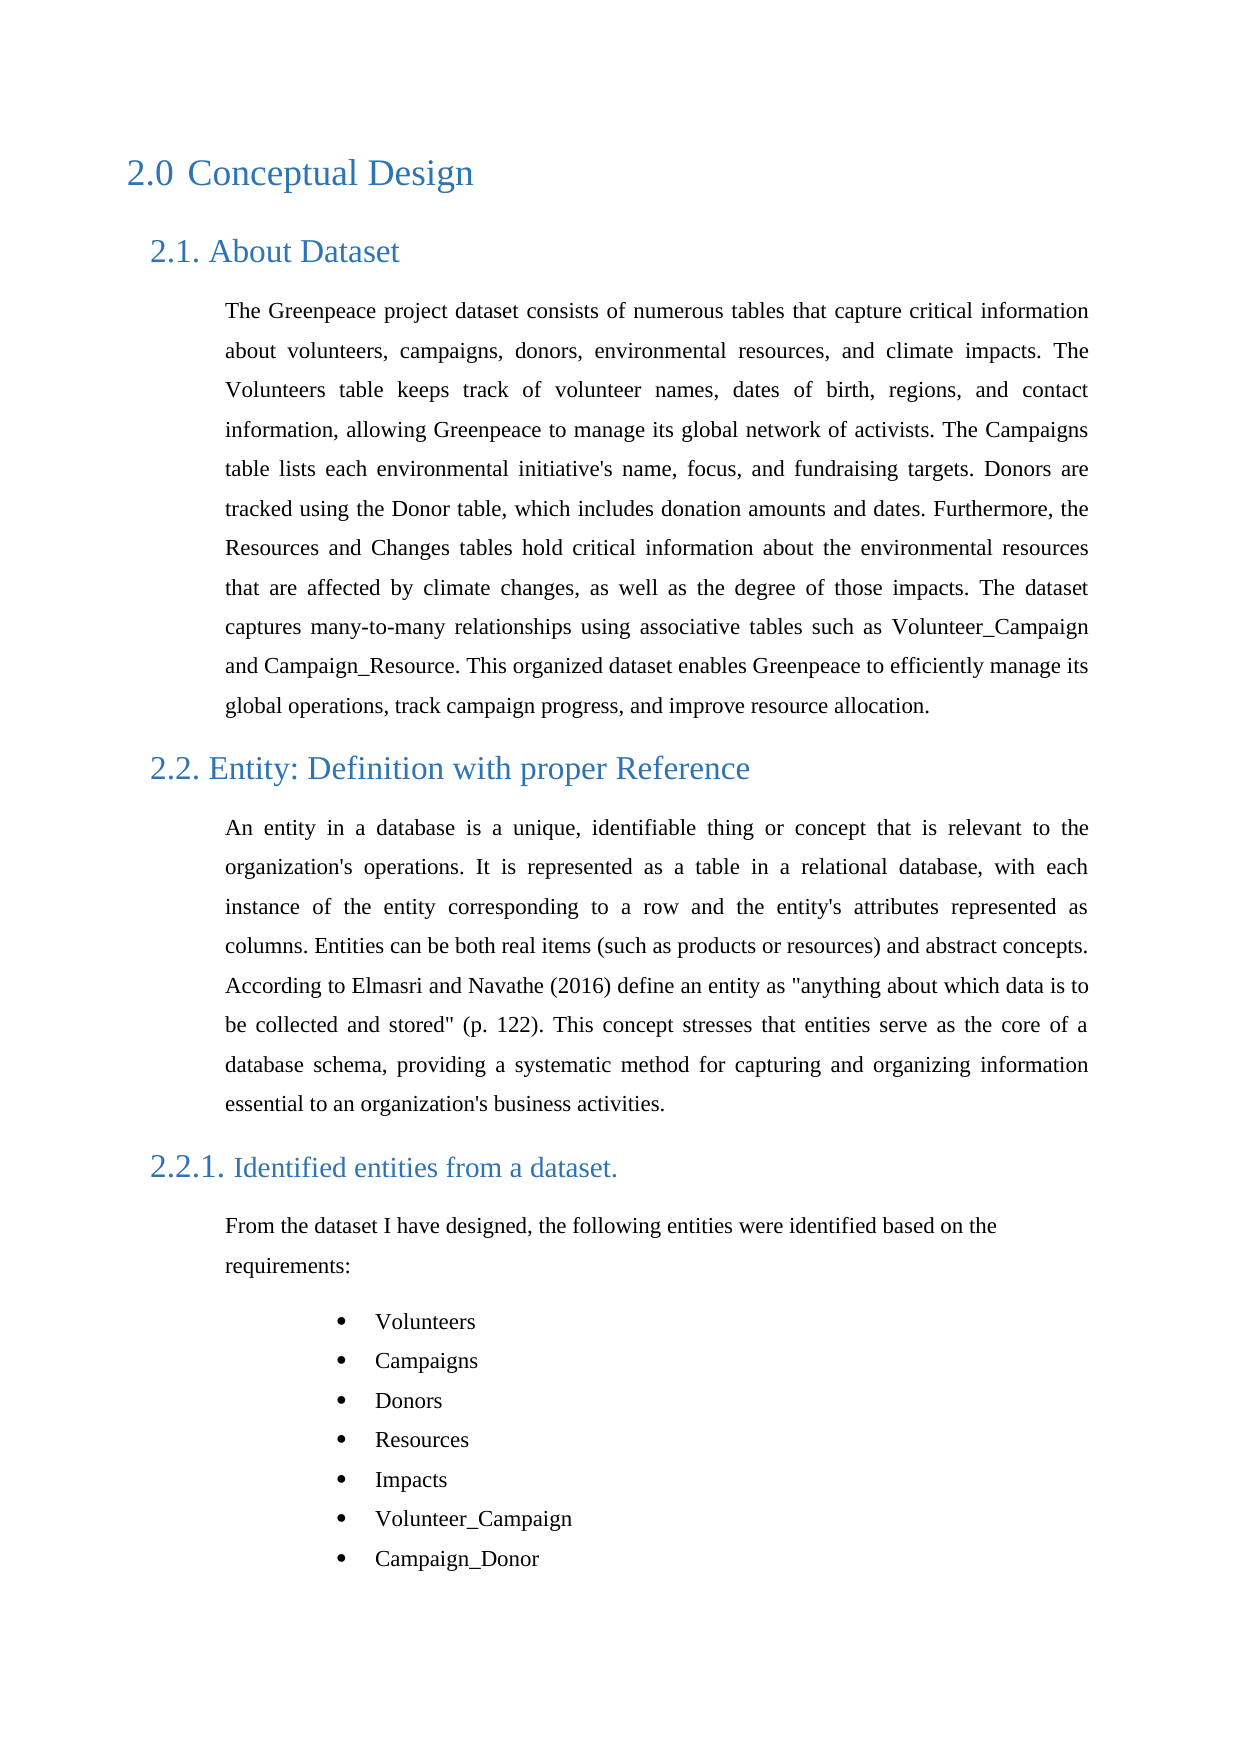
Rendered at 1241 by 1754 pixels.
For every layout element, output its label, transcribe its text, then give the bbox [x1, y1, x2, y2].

list Resources [337, 1426, 1090, 1453]
list Campaign_Donor [337, 1545, 1090, 1571]
list Donors [337, 1387, 1090, 1413]
subtitle Conceptual Design [150, 150, 1090, 193]
subtitle 2.2. Entity: Definition with proper Reference [150, 748, 1090, 786]
subtitle 2.2.1. Identified entities from a dataset. [150, 1146, 1090, 1185]
text An entity in a database is a unique, identifiable thing or concept that is relevant to the organization's operations. It is represented as a table in a relational database, with each instance of the entity corresponding to a row and the entity's attributes represented as columns. Entities can be both real items (such as products or resources) and abstract concepts. According to Elmasri and Navathe (2016) define an entity as "anything about which data is to be collected and stored" (p. 122). This concept stresses that entities serve as the core of a database schema, providing a systematic method for capturing and organizing information essential to an organization's business activities. [225, 814, 1090, 1117]
text From the dataset I have designed, the following entities were identified based on the requirements: [150, 1212, 1090, 1278]
list Volunteer_Campaign [337, 1505, 1090, 1532]
subtitle 2.1. About Dataset [150, 231, 1090, 270]
text The Greenpeace project dataset consists of numerous tables that capture critical information about volunteers, campaigns, donors, environmental resources, and climate impacts. The Volunteers table keeps track of volunteer names, dates of birth, regions, and contact information, allowing Greenpeace to manage its global network of activists. The Campaigns table lists each environmental initiative's name, focus, and fundraising targets. Donors are tracked using the Donor table, which includes donation amounts and dates. Furthermore, the Resources and Changes tables hold critical information about the environmental resources that are affected by climate changes, as well as the degree of those impacts. The dataset captures many-to-many relationships using associative tables such as Volunteer_Campaign and Campaign_Resource. This organized dataset enables Greenpeace to efficiently manage its global operations, track campaign progress, and improve resource allocation. [225, 297, 1090, 718]
list Impacts [337, 1466, 1090, 1492]
list Campaigns [337, 1347, 1090, 1374]
list Volunteers [337, 1308, 1090, 1334]
